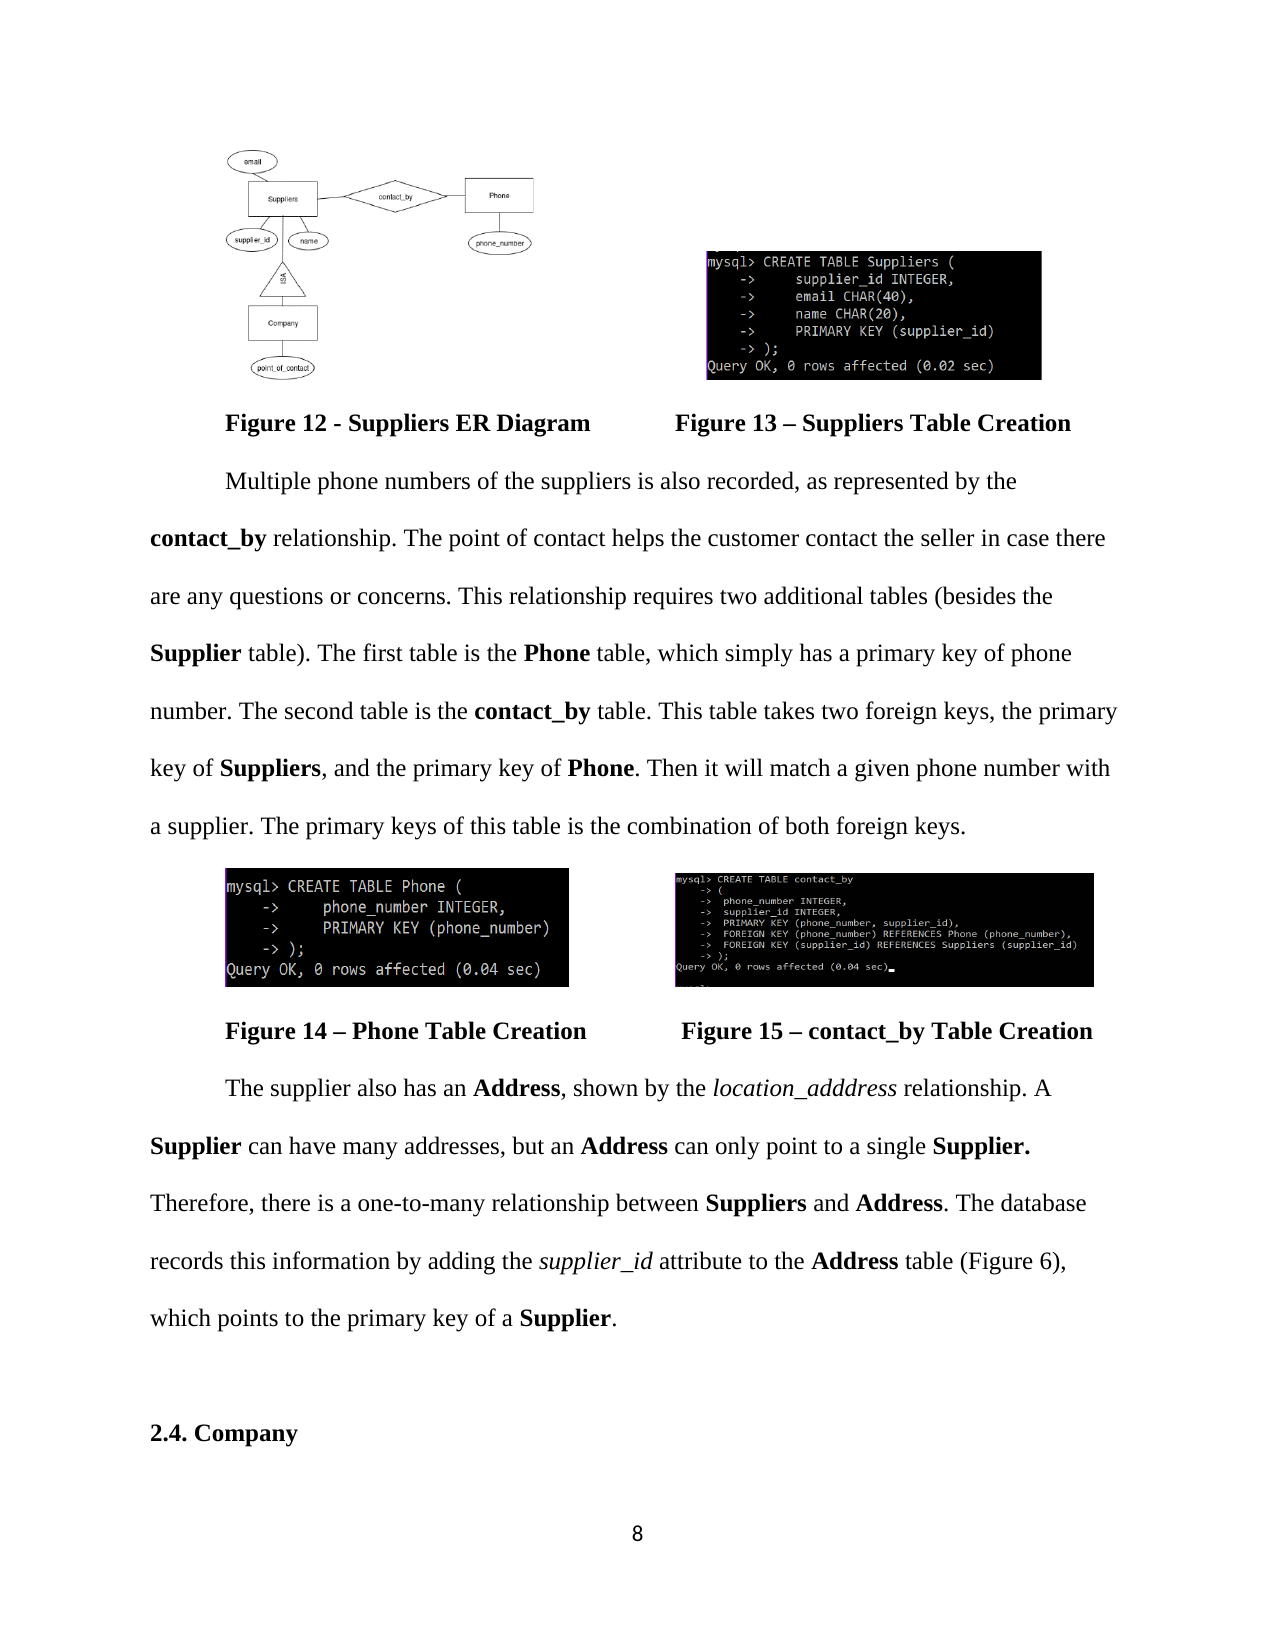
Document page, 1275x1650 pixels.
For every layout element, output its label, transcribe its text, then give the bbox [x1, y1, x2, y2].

text The supplier also has an Address, shown by the location_adddress relationship. A Supplier can have many addresses, but an Address can only point to a single Supplier. Therefore, there is a one-to-many relationship between Suppliers and Address. The database records this information by adding the supplier_id attribute to the Address table (Figure 6), which points to the primary key of a Supplier. [150, 1073, 1125, 1332]
picture [706, 251, 1042, 380]
text Figure 12 - Suppliers ER Diagram Figure 13 – Suppliers Table Creation [150, 408, 1125, 437]
text Figure 14 – Phone Table Creation Figure 15 – contact_by Table Creation [150, 1016, 1125, 1044]
text 2.4. Company [150, 1418, 1125, 1447]
text Multiple phone numbers of the suppliers is also recorded, as represented by the contact_by relationship. The point of contact helps the customer contact the seller in case there are any questions or concerns. This relationship requires two additional tables (besides the Supplier table). The first table is the Phone table, which simply has a primary key of phone number. The second table is the contact_by table. This table takes two foreign keys, the primary key of Suppliers, and the primary key of Phone. Then it will match a given phone number with a supplier. The primary keys of this table is the combination of both foreign keys. [150, 466, 1125, 839]
picture [225, 868, 569, 987]
picture [225, 150, 534, 380]
picture [675, 873, 1094, 987]
